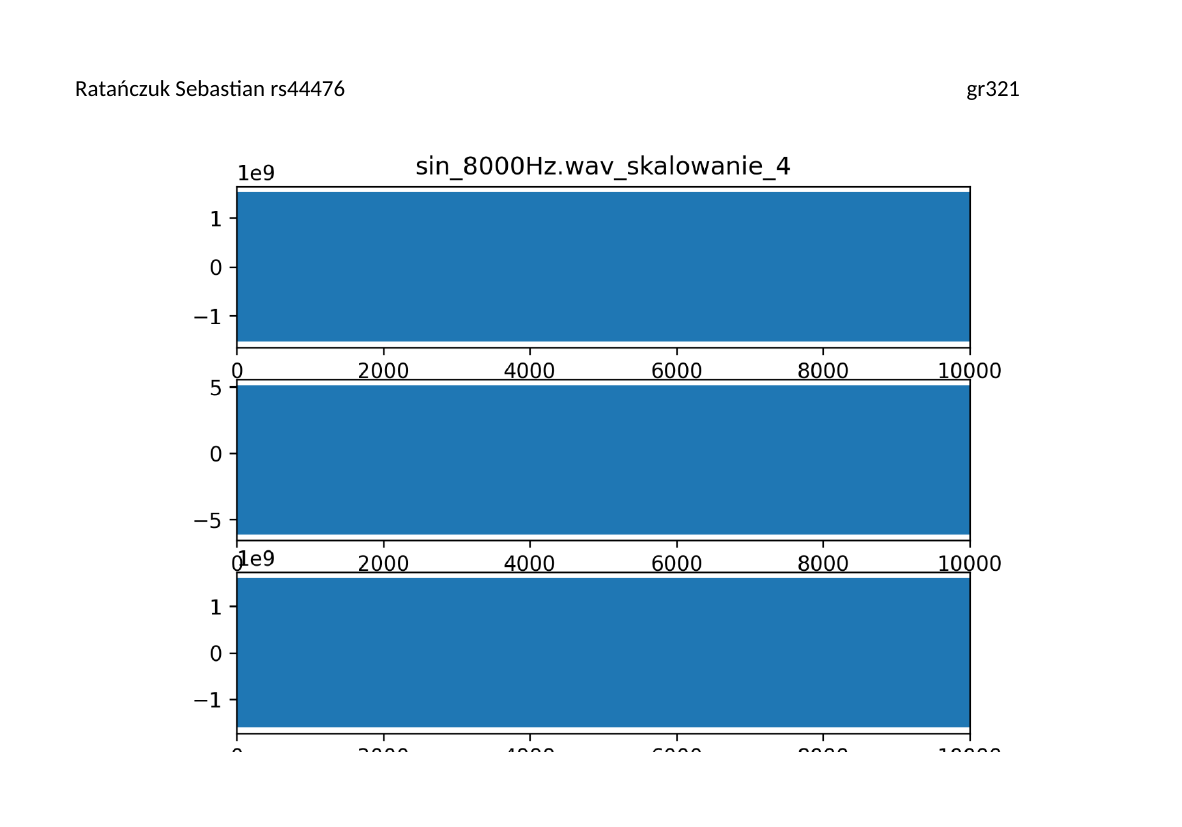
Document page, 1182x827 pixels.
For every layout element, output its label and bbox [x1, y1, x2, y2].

picture [118, 101, 1063, 752]
